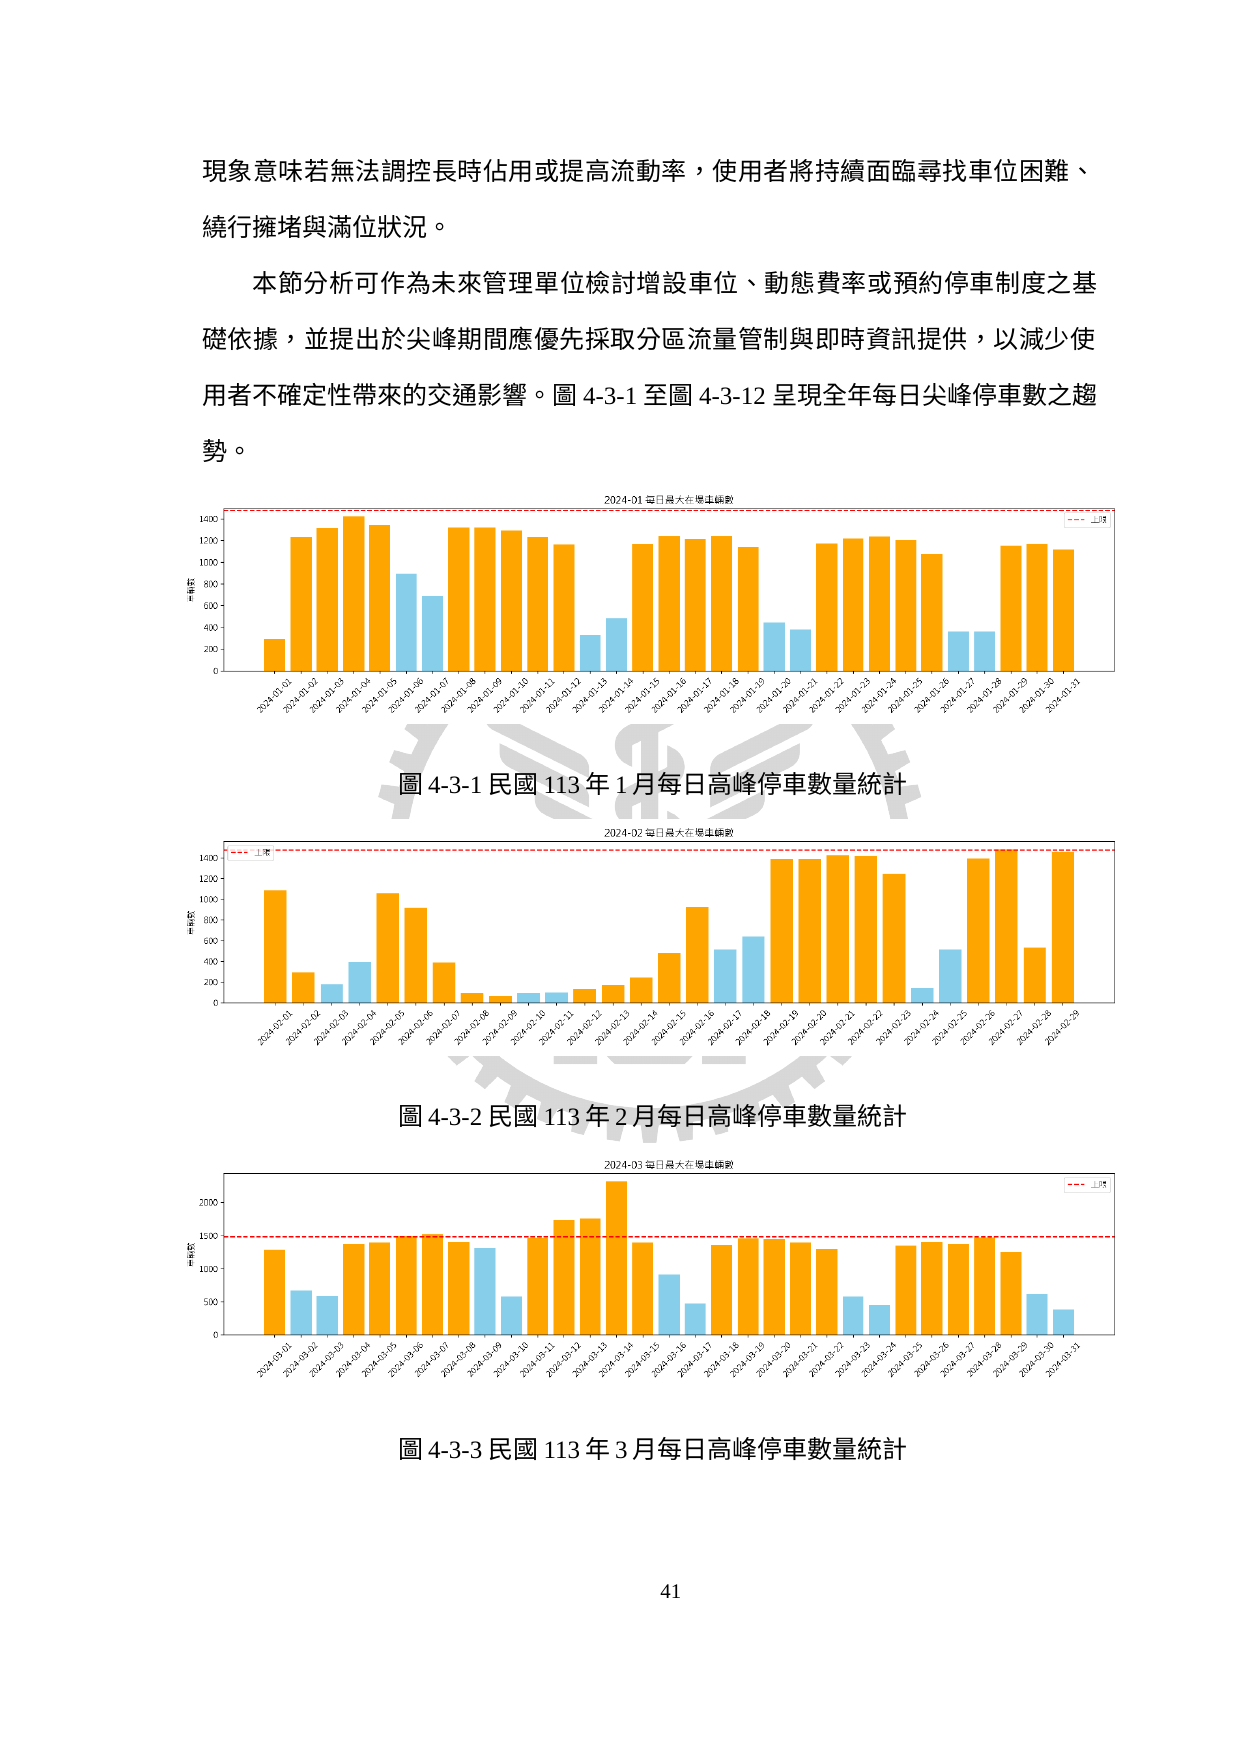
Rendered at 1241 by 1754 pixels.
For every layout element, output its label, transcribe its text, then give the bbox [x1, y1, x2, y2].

text 本節分析可作為未來管理單位檢討增設車位、動態費率或預約停車制度之基礎依據，並提出於尖峰期間應優先採取分區流量管制與即時資訊提供，以減少使用者不確定性帶來的交通影響。圖 4-3-1 至圖 4-3-12 呈現全年每日尖峰停車數之趨勢。 [202, 262, 1097, 469]
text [202, 151, 1097, 244]
text 圖4-3-3 民國113年3月每日高峰停車數量統計 [187, 1429, 1097, 1466]
text 圖4-3-1 民國113年1月每日高峰停車數量統計 [187, 764, 1097, 801]
picture [177, 819, 1123, 1056]
picture [177, 1151, 1123, 1388]
picture [177, 486, 1123, 724]
text 圖4-3-2 民國113年2月每日高峰停車數量統計 [187, 1096, 1097, 1134]
